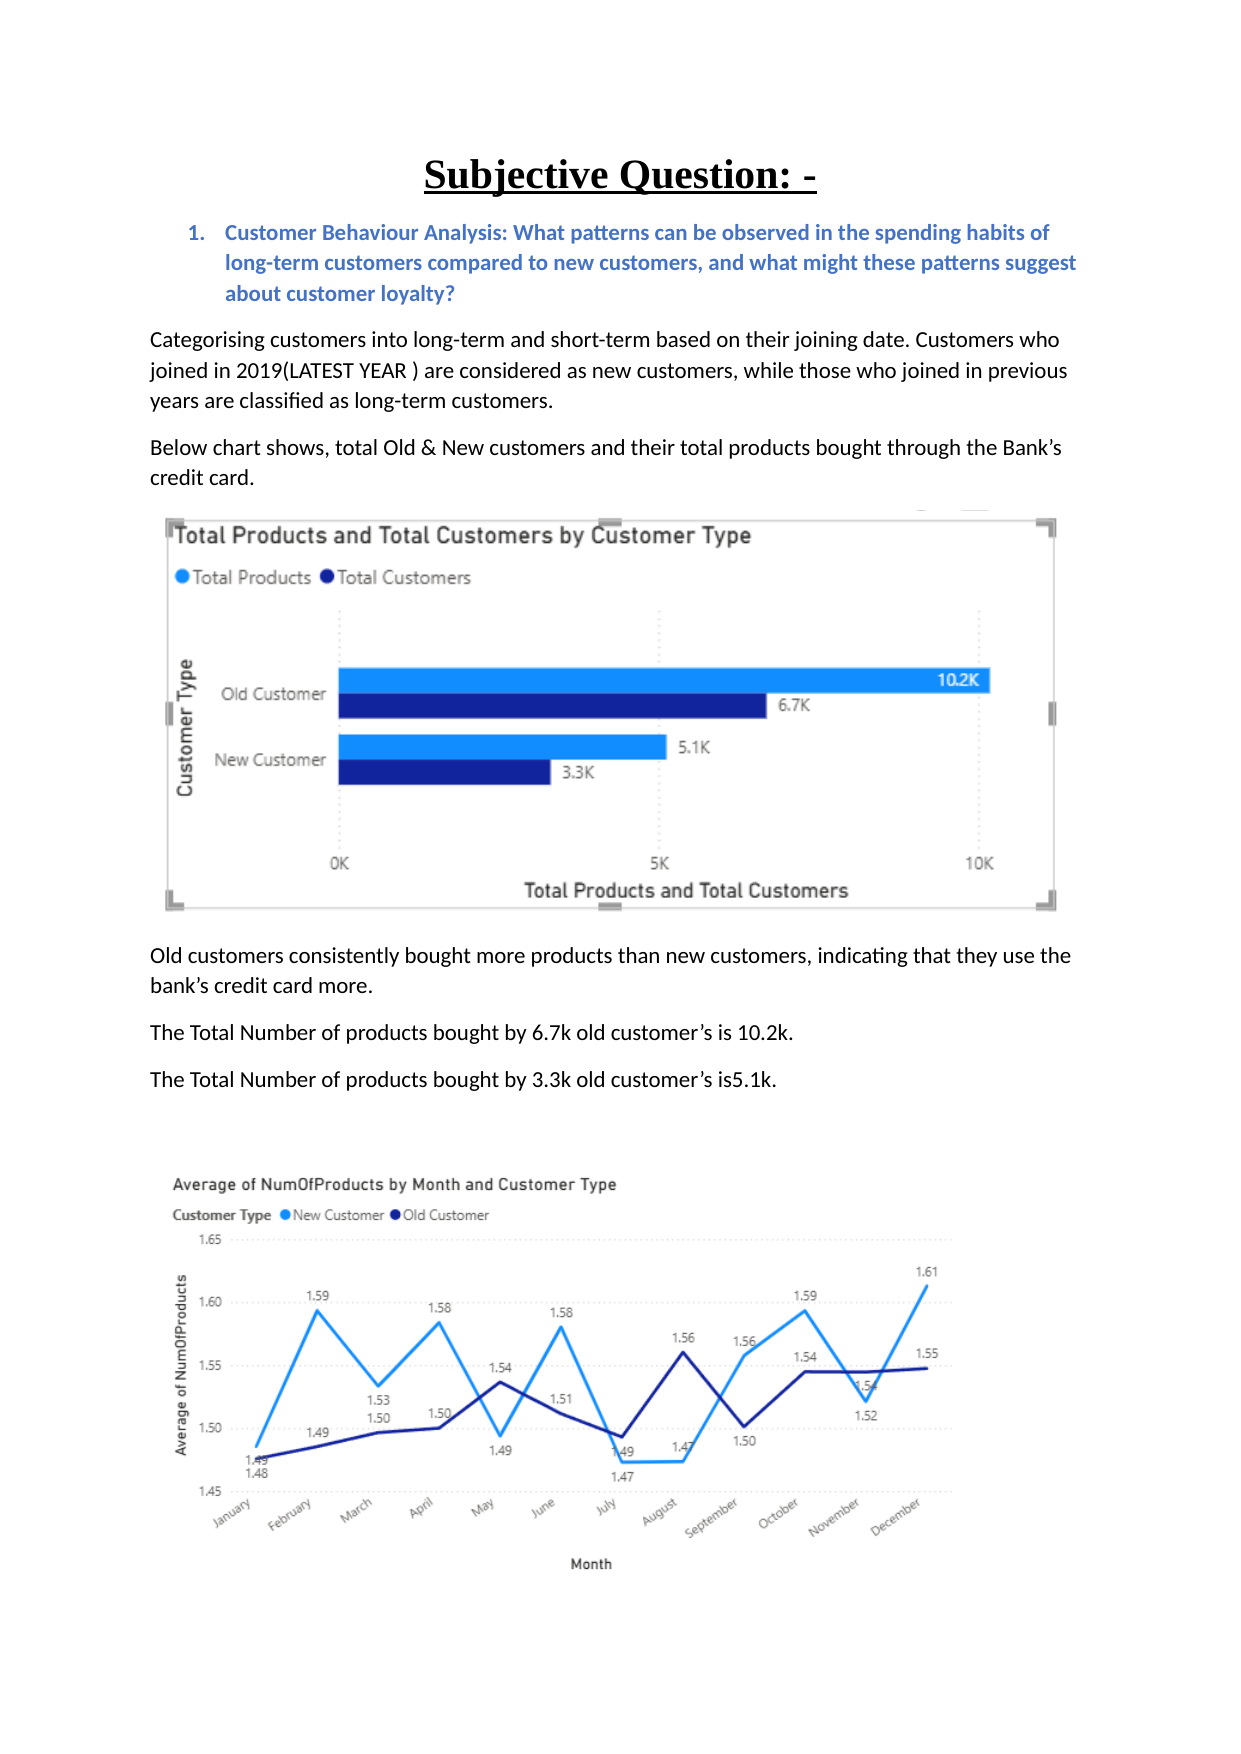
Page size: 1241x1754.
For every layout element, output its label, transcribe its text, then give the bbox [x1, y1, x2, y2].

text Categorising customers into long-term and short-term based on their joining date. Customers who joined in 2019(LATEST YEAR ) are considered as new customers, while those who joined in previous years are classified as long-term customers. [150, 326, 1090, 414]
text Subjective Question: - [150, 150, 1090, 198]
text Below chart shows, total Old & New customers and their total products bought through the Bank’s credit card. [150, 433, 1090, 491]
text The Total Number of products bought by 6.7k old customer’s is 10.2k. [150, 1018, 1090, 1047]
text The Total Number of products bought by 3.3k old customer’s is5.1k. [150, 1065, 1090, 1093]
picture [150, 510, 1080, 923]
text Old customers consistently bought more products than new customers, indicating that they use the bank’s credit card more. [150, 941, 1090, 1000]
list Customer Behaviour Analysis: What patterns can be observed in the spending habits of long-term customers compared to new customers, and what might these patterns suggest about customer loyalty? [187, 218, 1090, 307]
picture [150, 1159, 1019, 1574]
